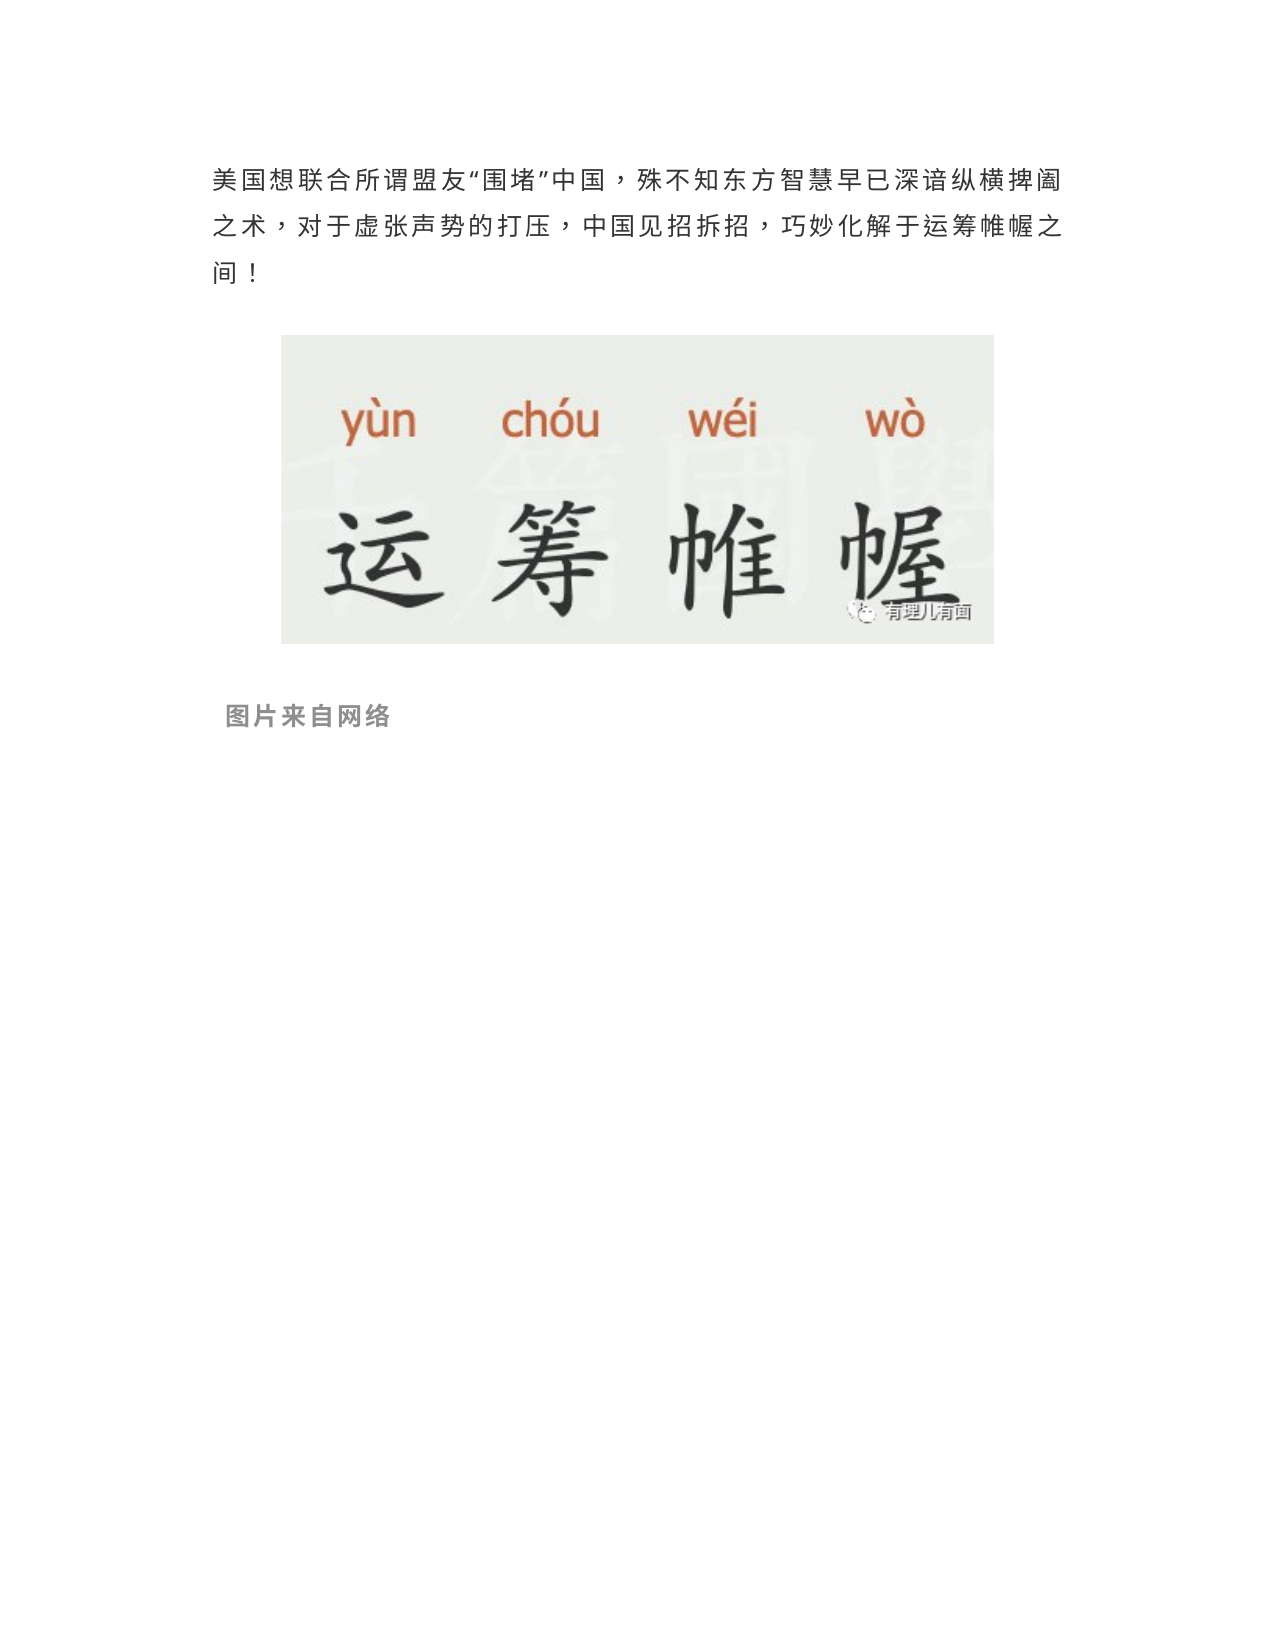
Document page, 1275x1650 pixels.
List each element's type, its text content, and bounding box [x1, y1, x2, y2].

text 美国想联合所谓盟友“围堵”中国，殊不知东方智慧早已深谙纵横捭阖之术，对于虚张声势的打压，中国见招拆招，巧妙化解于运筹帷幄之间！ [212, 150, 1062, 289]
text 图片来自网络 [225, 690, 1050, 733]
picture [281, 335, 994, 644]
